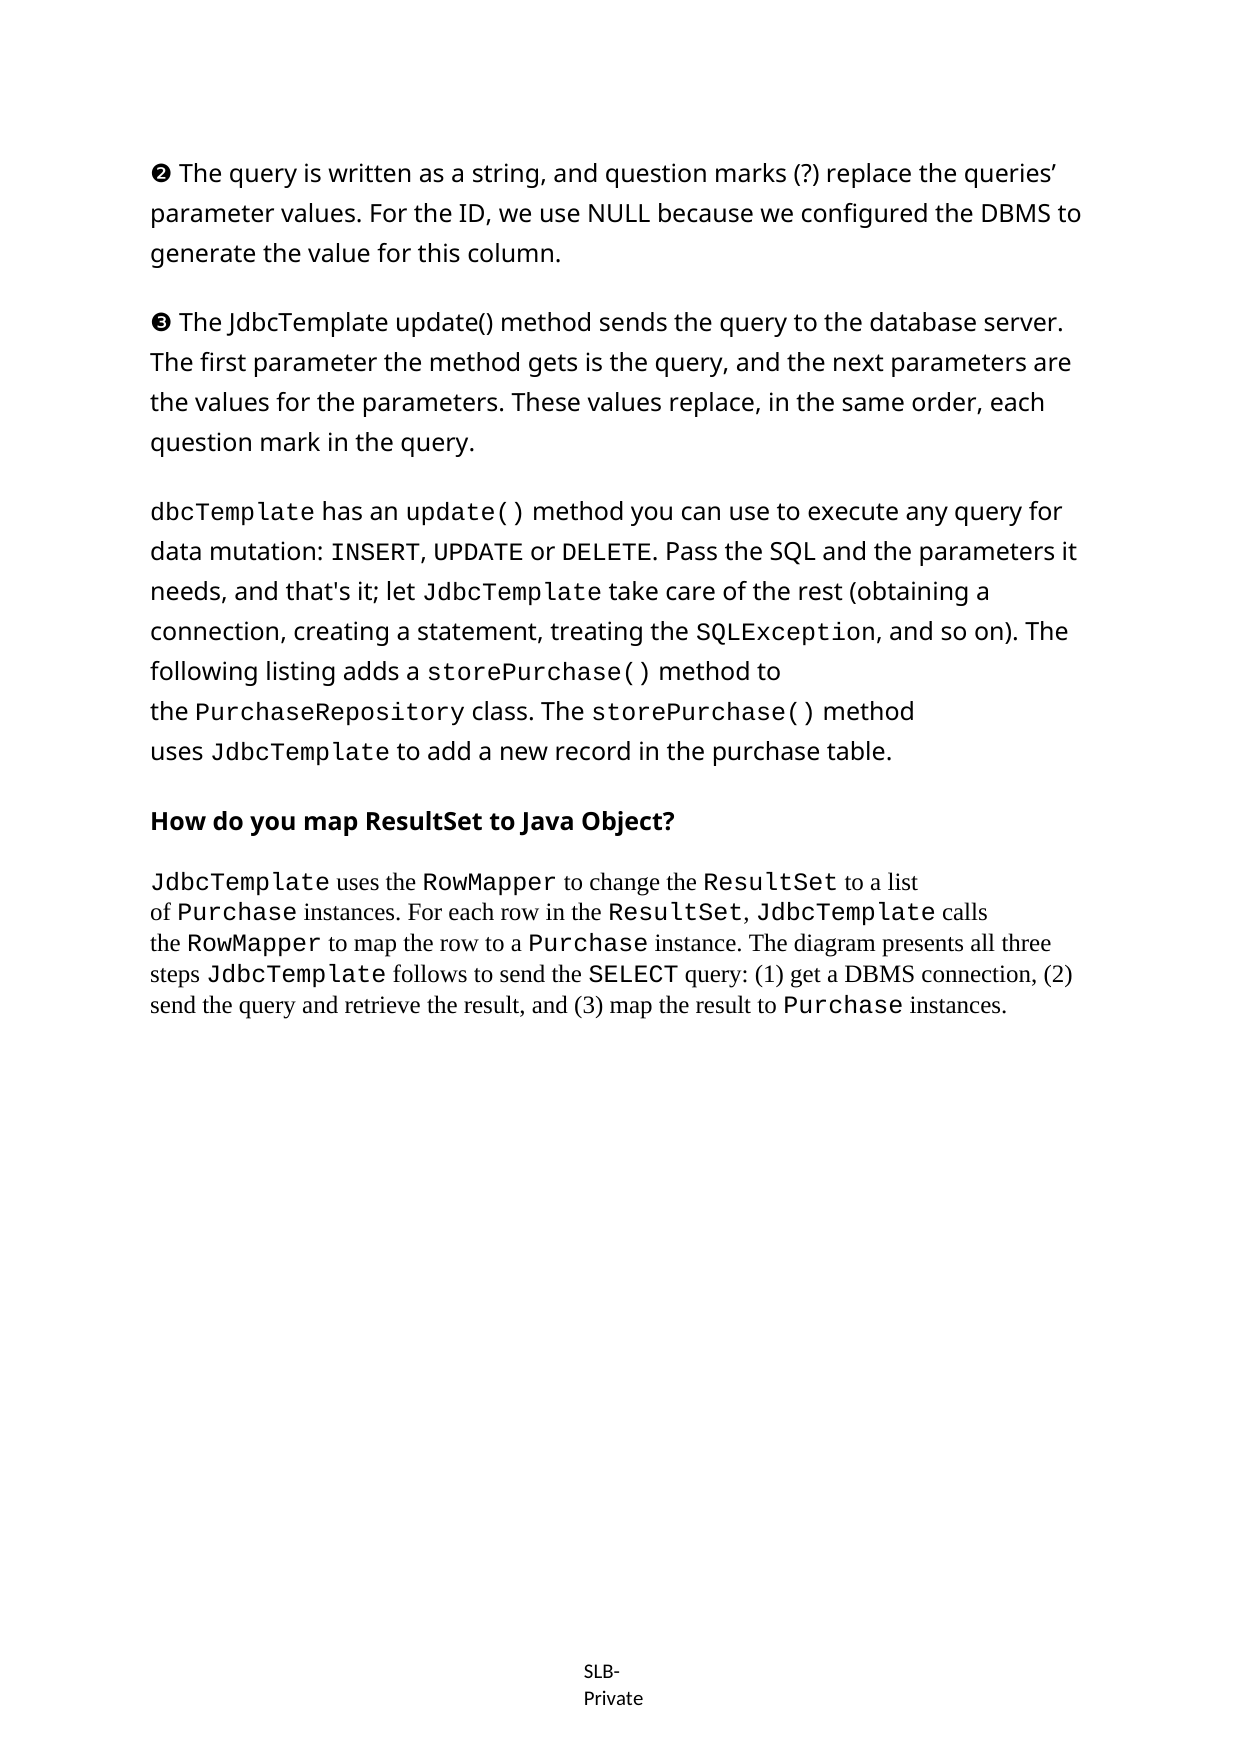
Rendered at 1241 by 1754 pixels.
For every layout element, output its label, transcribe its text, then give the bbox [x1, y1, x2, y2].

text JdbcTemplate uses the RowMapper to change the ResultSet to a list of Purchase instances. For each row in the ResultSet, JdbcTemplate calls the RowMapper to map the row to a Purchase instance. The diagram presents all three steps JdbcTemplate follows to send the SELECT query: (1) get a DBMS connection, (2) send the query and retrieve the result, and (3) map the result to Purchase instances. [150, 867, 1090, 1021]
text How do you map ResultSet to Java Object? [150, 797, 1090, 837]
text dbcTemplate has an update() method you can use to execute any query for data mutation: INSERT, UPDATE or DELETE. Pass the SQL and the parameters it needs, and that's it; let JdbcTemplate take care of the rest (obtaining a connection, creating a statement, treating the SQLException, and so on). The following listing adds a storePurchase() method to the PurchaseRepository class. The storePurchase() method uses JdbcTemplate to add a new record in the purchase table. [150, 488, 1090, 768]
text ❸ The JdbcTemplate update() method sends the query to the database server. The first parameter the method gets is the query, and the next parameters are the values for the parameters. These values replace, in the same order, each question mark in the query. [150, 299, 1090, 459]
text ❷ The query is written as a string, and question marks (?) replace the queries’ parameter values. For the ID, we use NULL because we configured the DBMS to generate the value for this column. [150, 150, 1090, 270]
